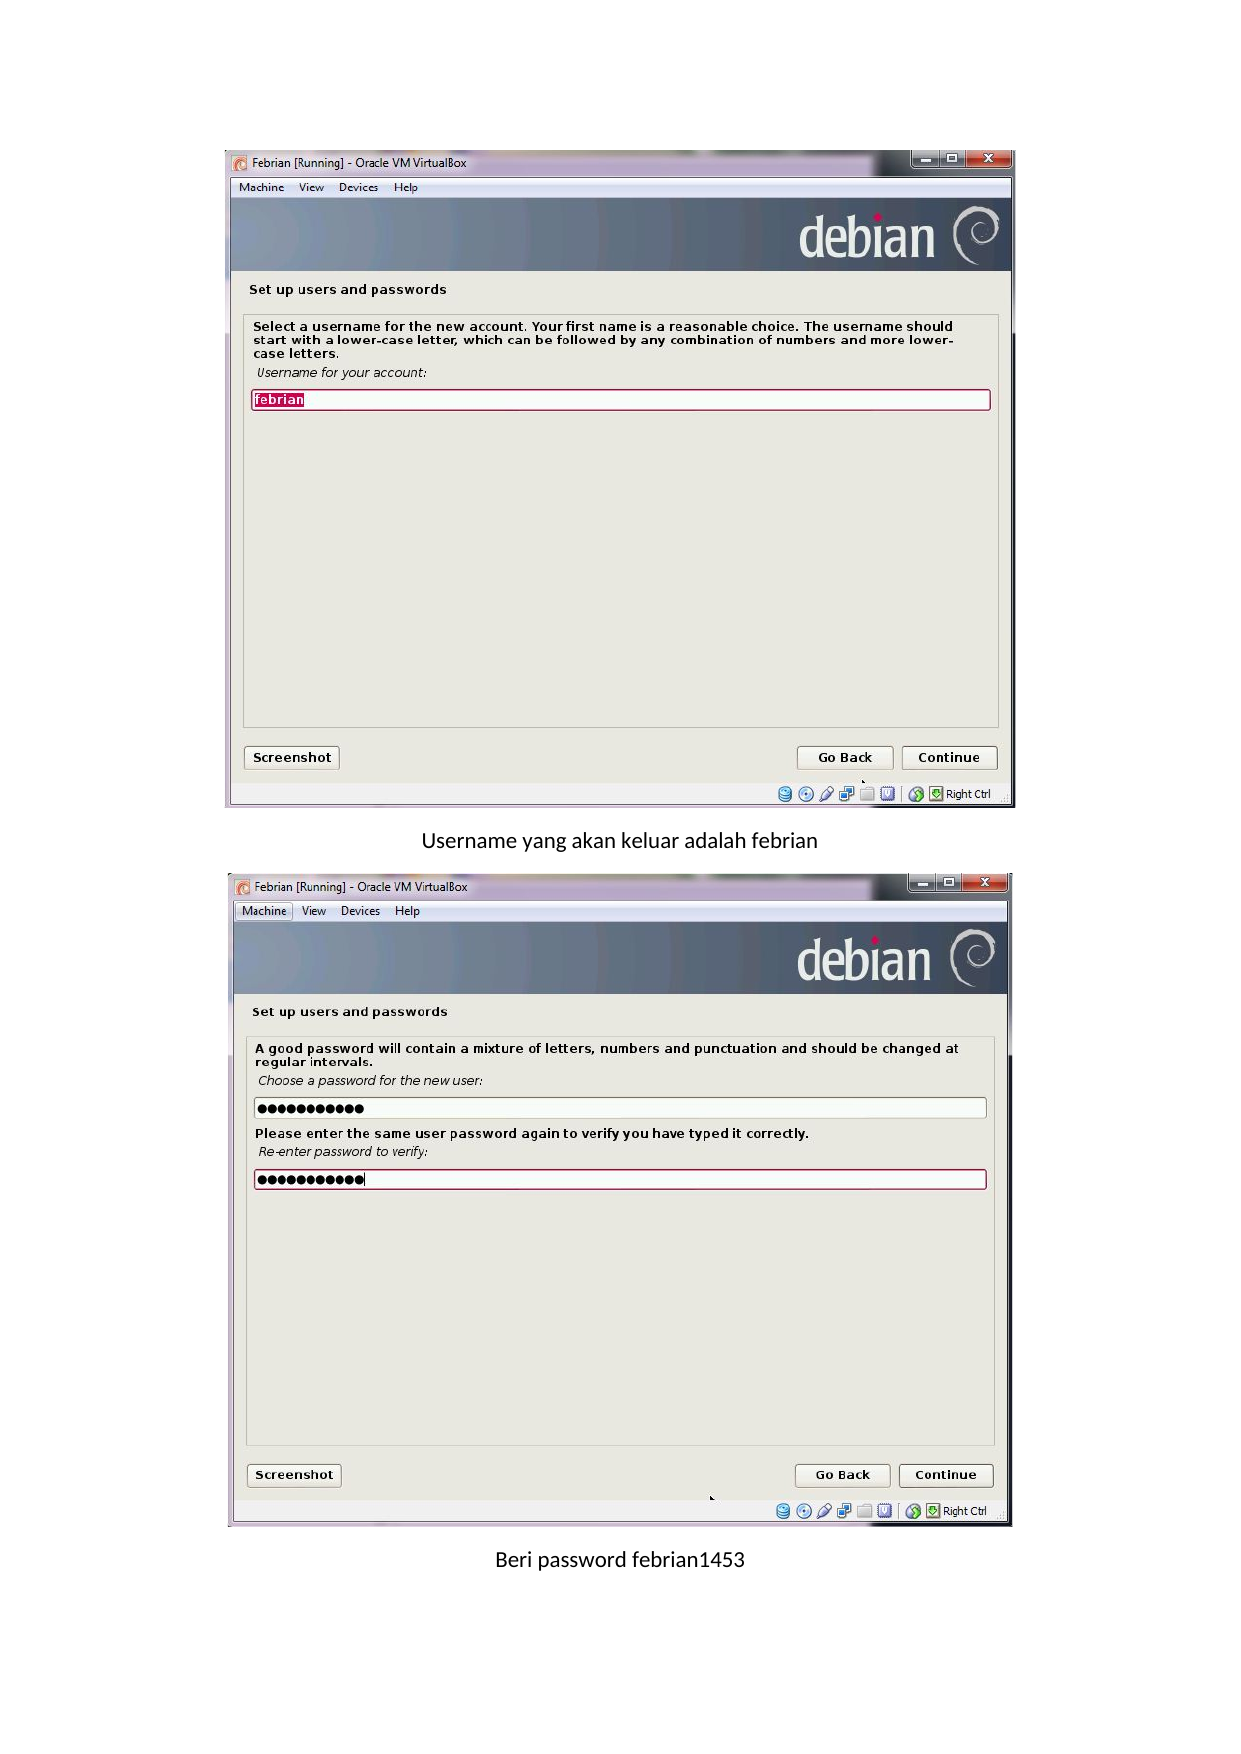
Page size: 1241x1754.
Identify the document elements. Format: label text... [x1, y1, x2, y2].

picture [227, 873, 1013, 1527]
text Beri password febrian1453 [150, 1545, 1090, 1573]
picture [224, 150, 1016, 808]
text Username yang akan keluar adalah febrian [150, 826, 1090, 854]
